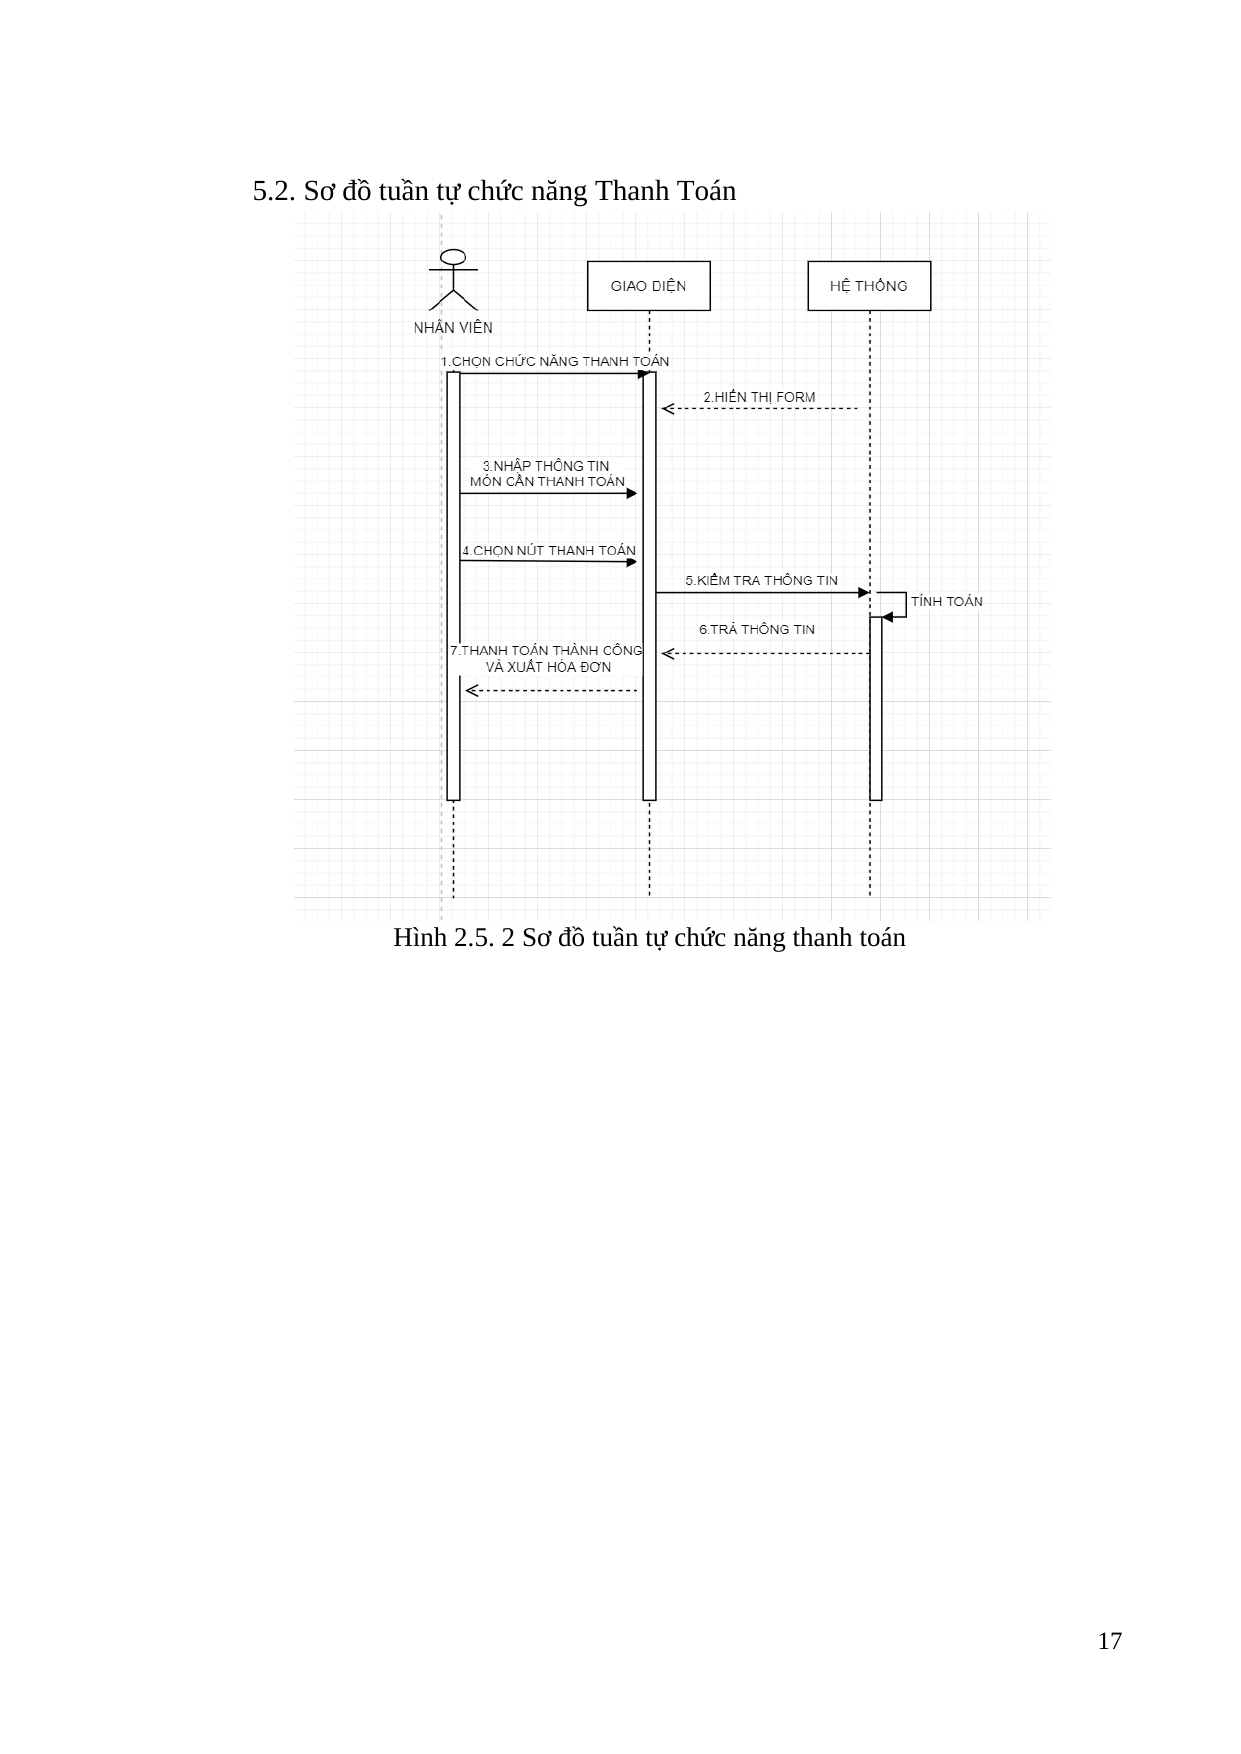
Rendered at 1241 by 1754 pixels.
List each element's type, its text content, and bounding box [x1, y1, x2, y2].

subtitle 5.2. Sơ đồ tuần tự chức năng Thanh Toán [252, 173, 1122, 206]
text Hình 2.5. Sơ đồ tuần tự chức năng thanh toán [177, 921, 1122, 952]
